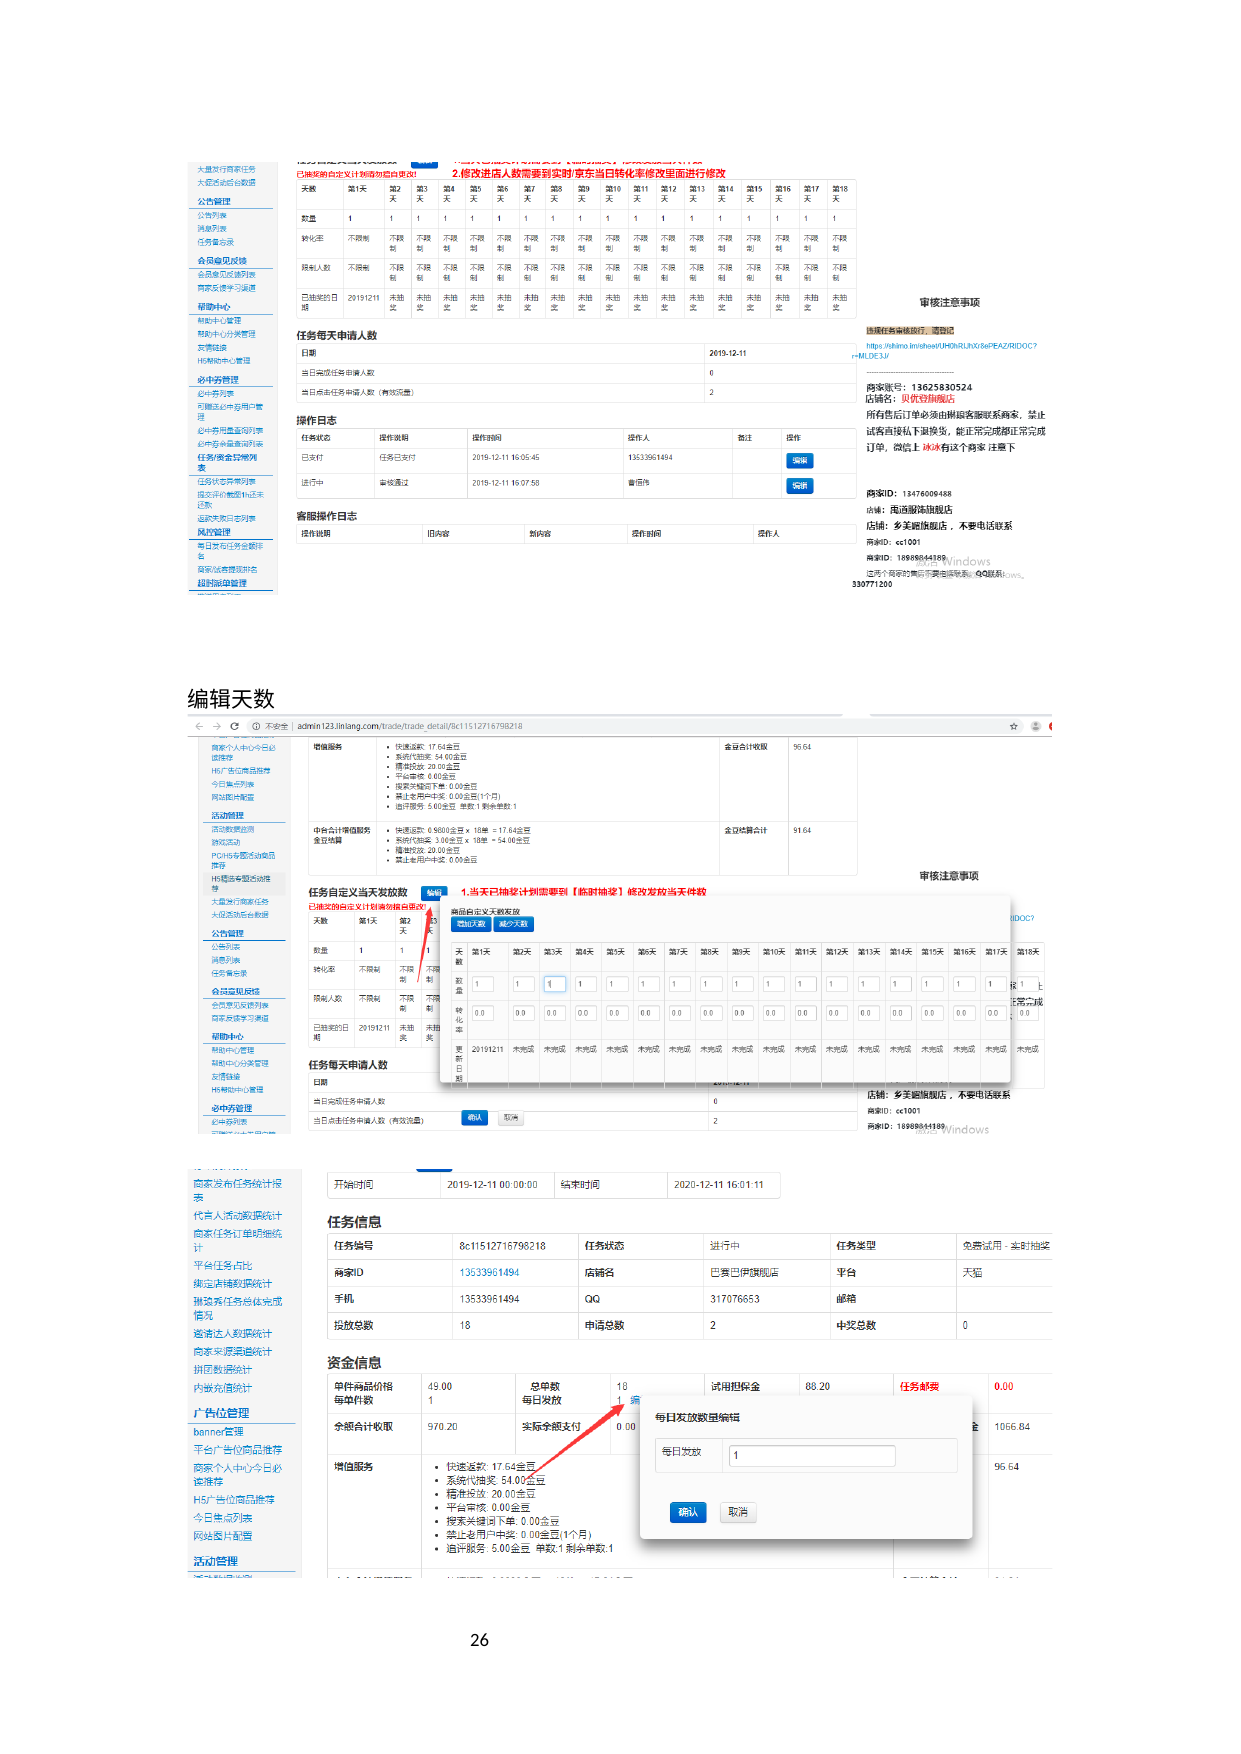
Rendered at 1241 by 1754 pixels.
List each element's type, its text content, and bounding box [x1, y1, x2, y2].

picture [187, 714, 1052, 1134]
picture [187, 162, 1051, 595]
picture [187, 1169, 1053, 1578]
list 编辑天数 [187, 682, 1053, 714]
